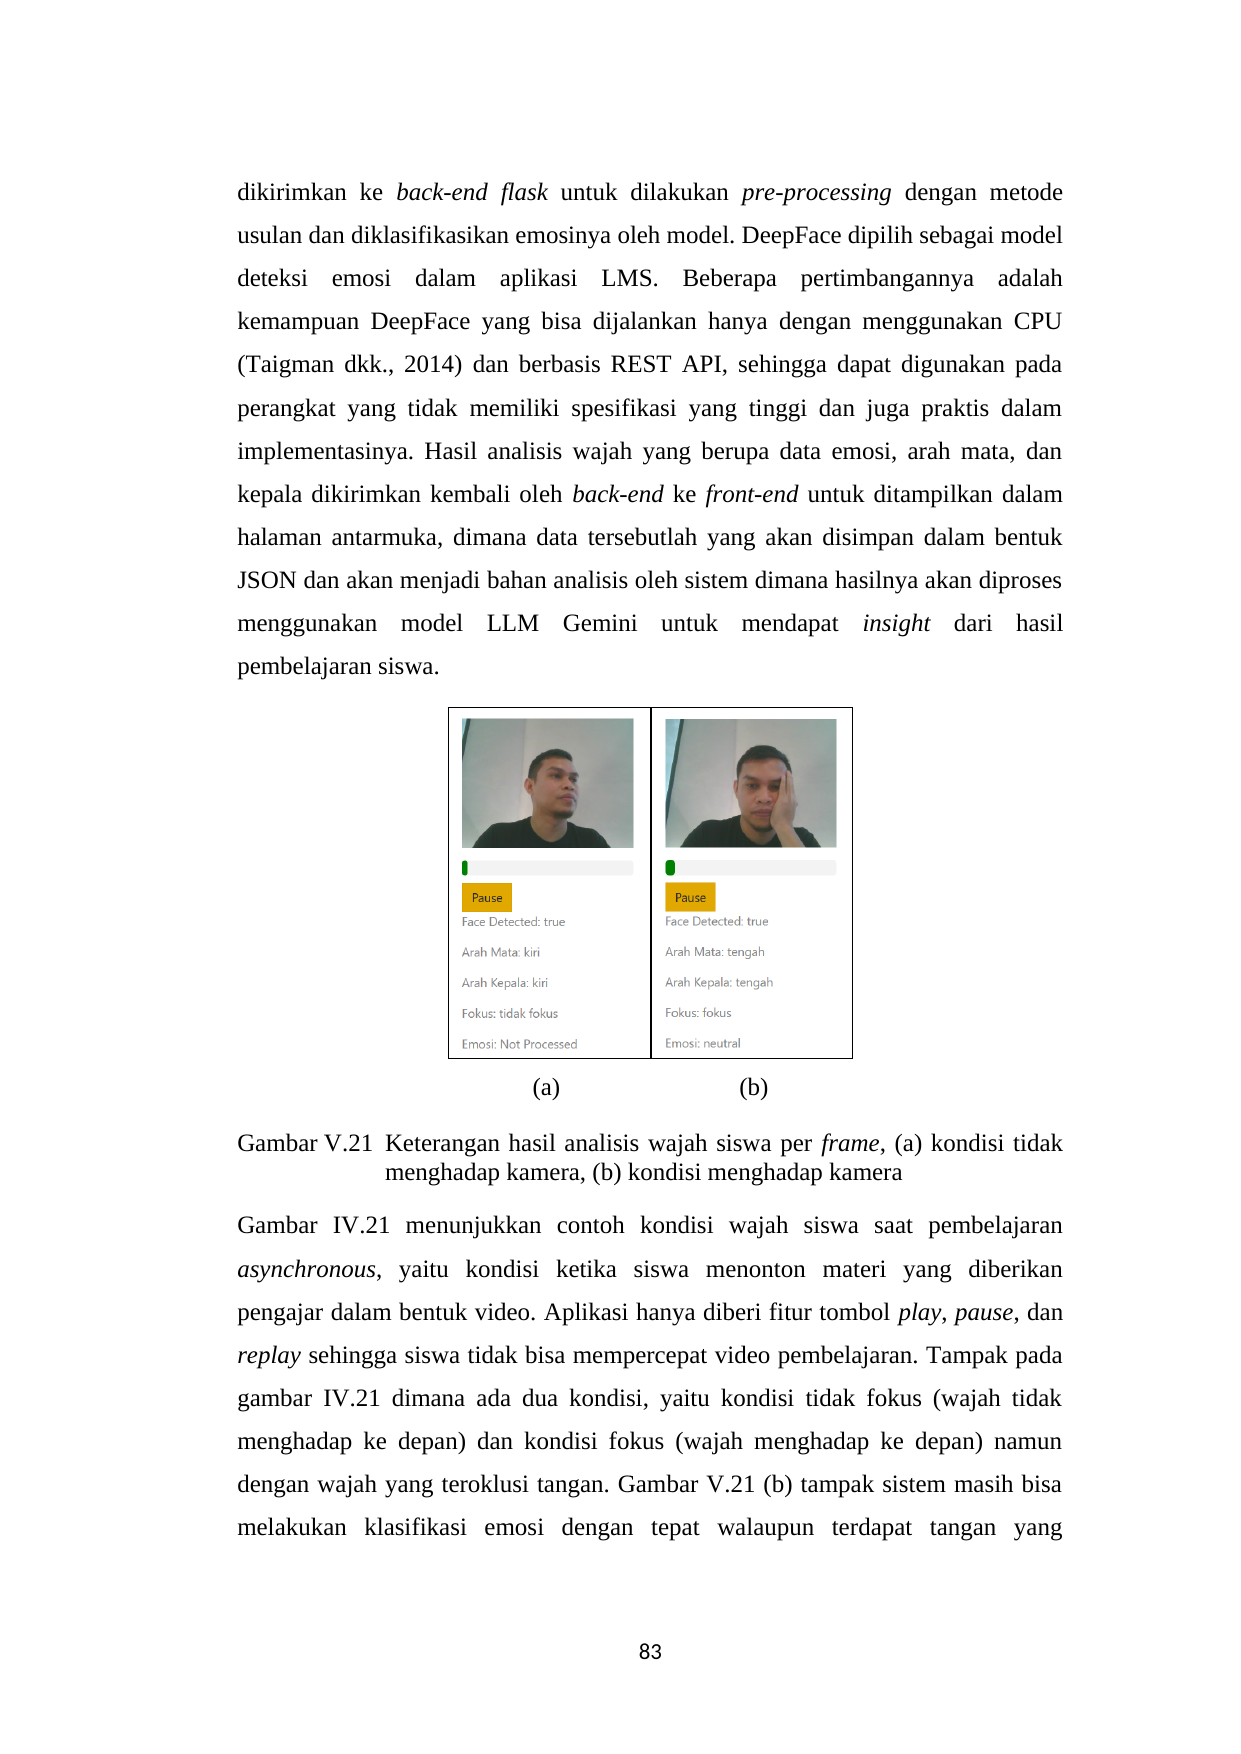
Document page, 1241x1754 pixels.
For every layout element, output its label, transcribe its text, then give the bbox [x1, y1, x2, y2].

picture [652, 708, 852, 1058]
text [237, 177, 1063, 680]
text (a) (b) [237, 1072, 1063, 1101]
text Gambar V.21 Keterangan hasil analisis wajah siswa per frame, (a) kondisi tidak menghadap kamera, (b) kondisi menghadap kamera [237, 1128, 1063, 1186]
picture [449, 708, 650, 1058]
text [237, 1211, 1063, 1541]
